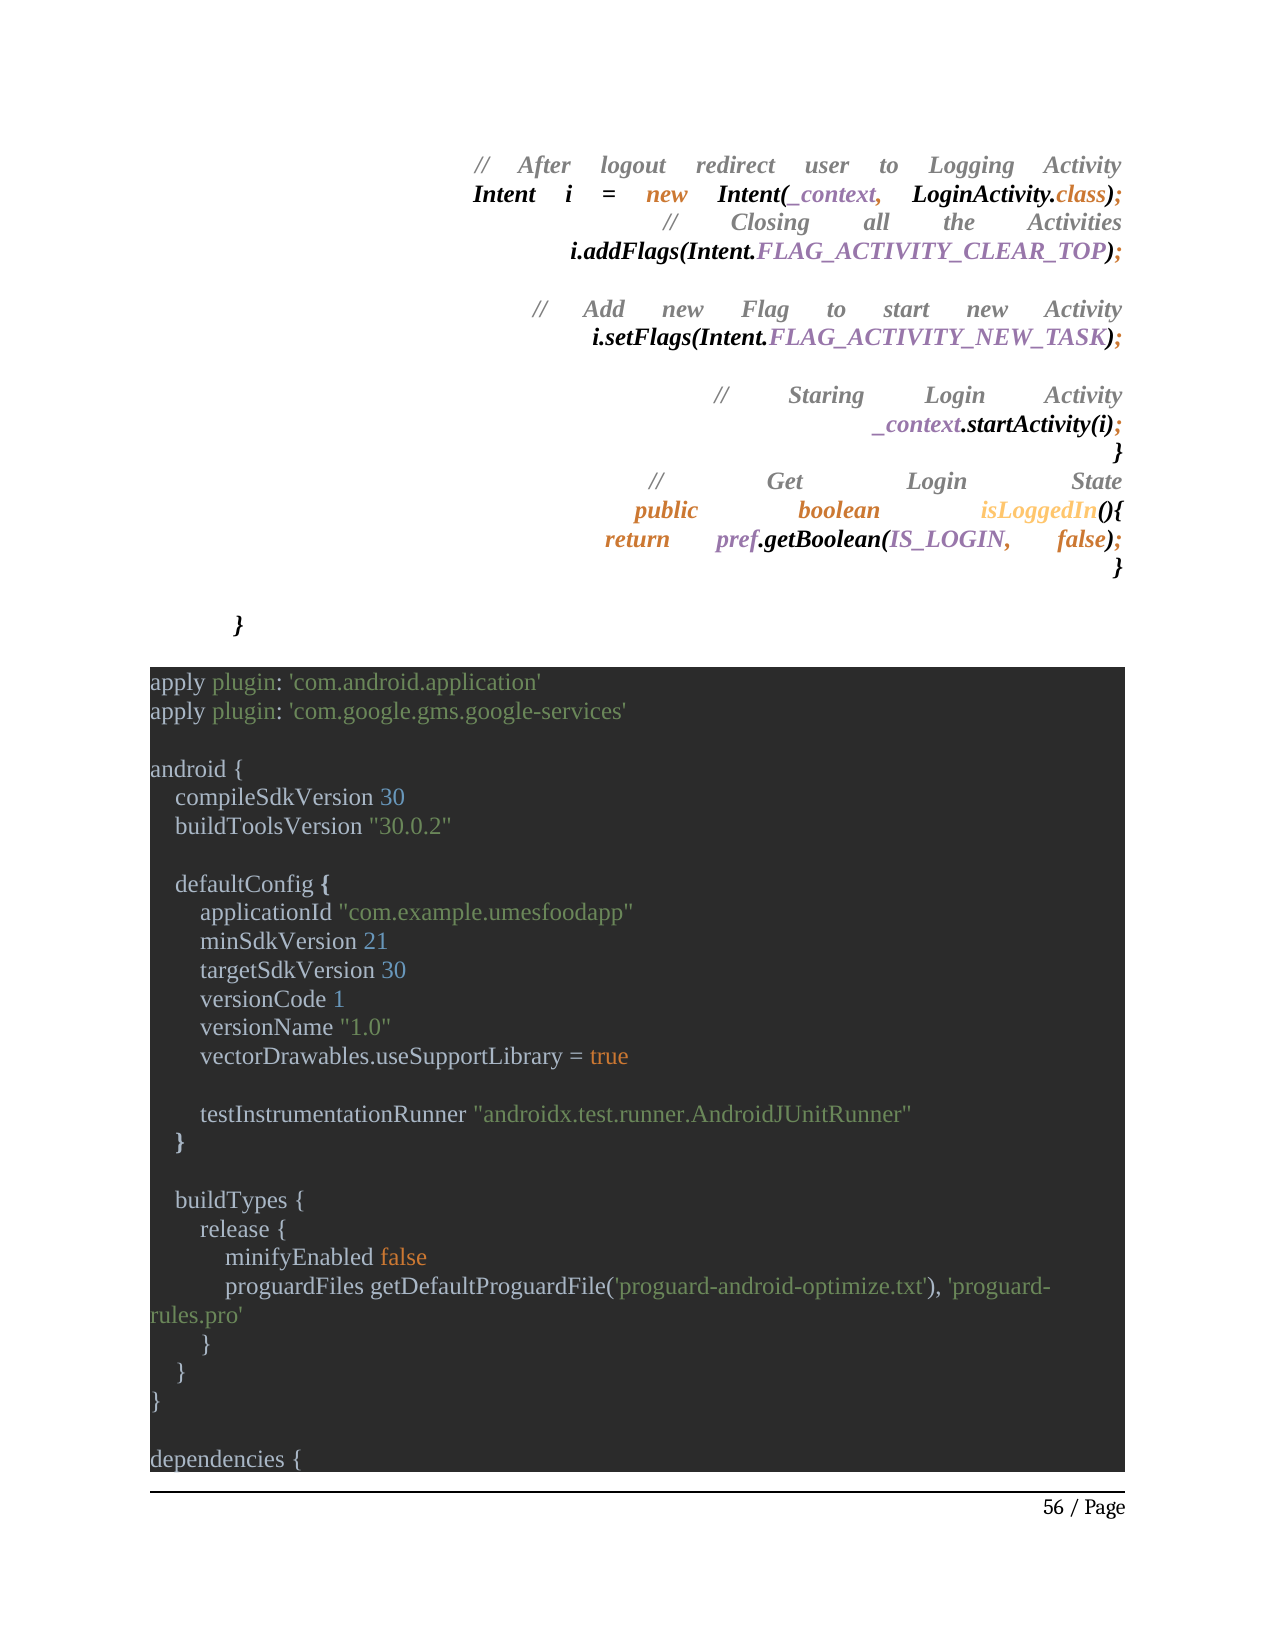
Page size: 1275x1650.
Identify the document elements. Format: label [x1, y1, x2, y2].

list [197, 150, 1125, 639]
text [150, 667, 1125, 1472]
